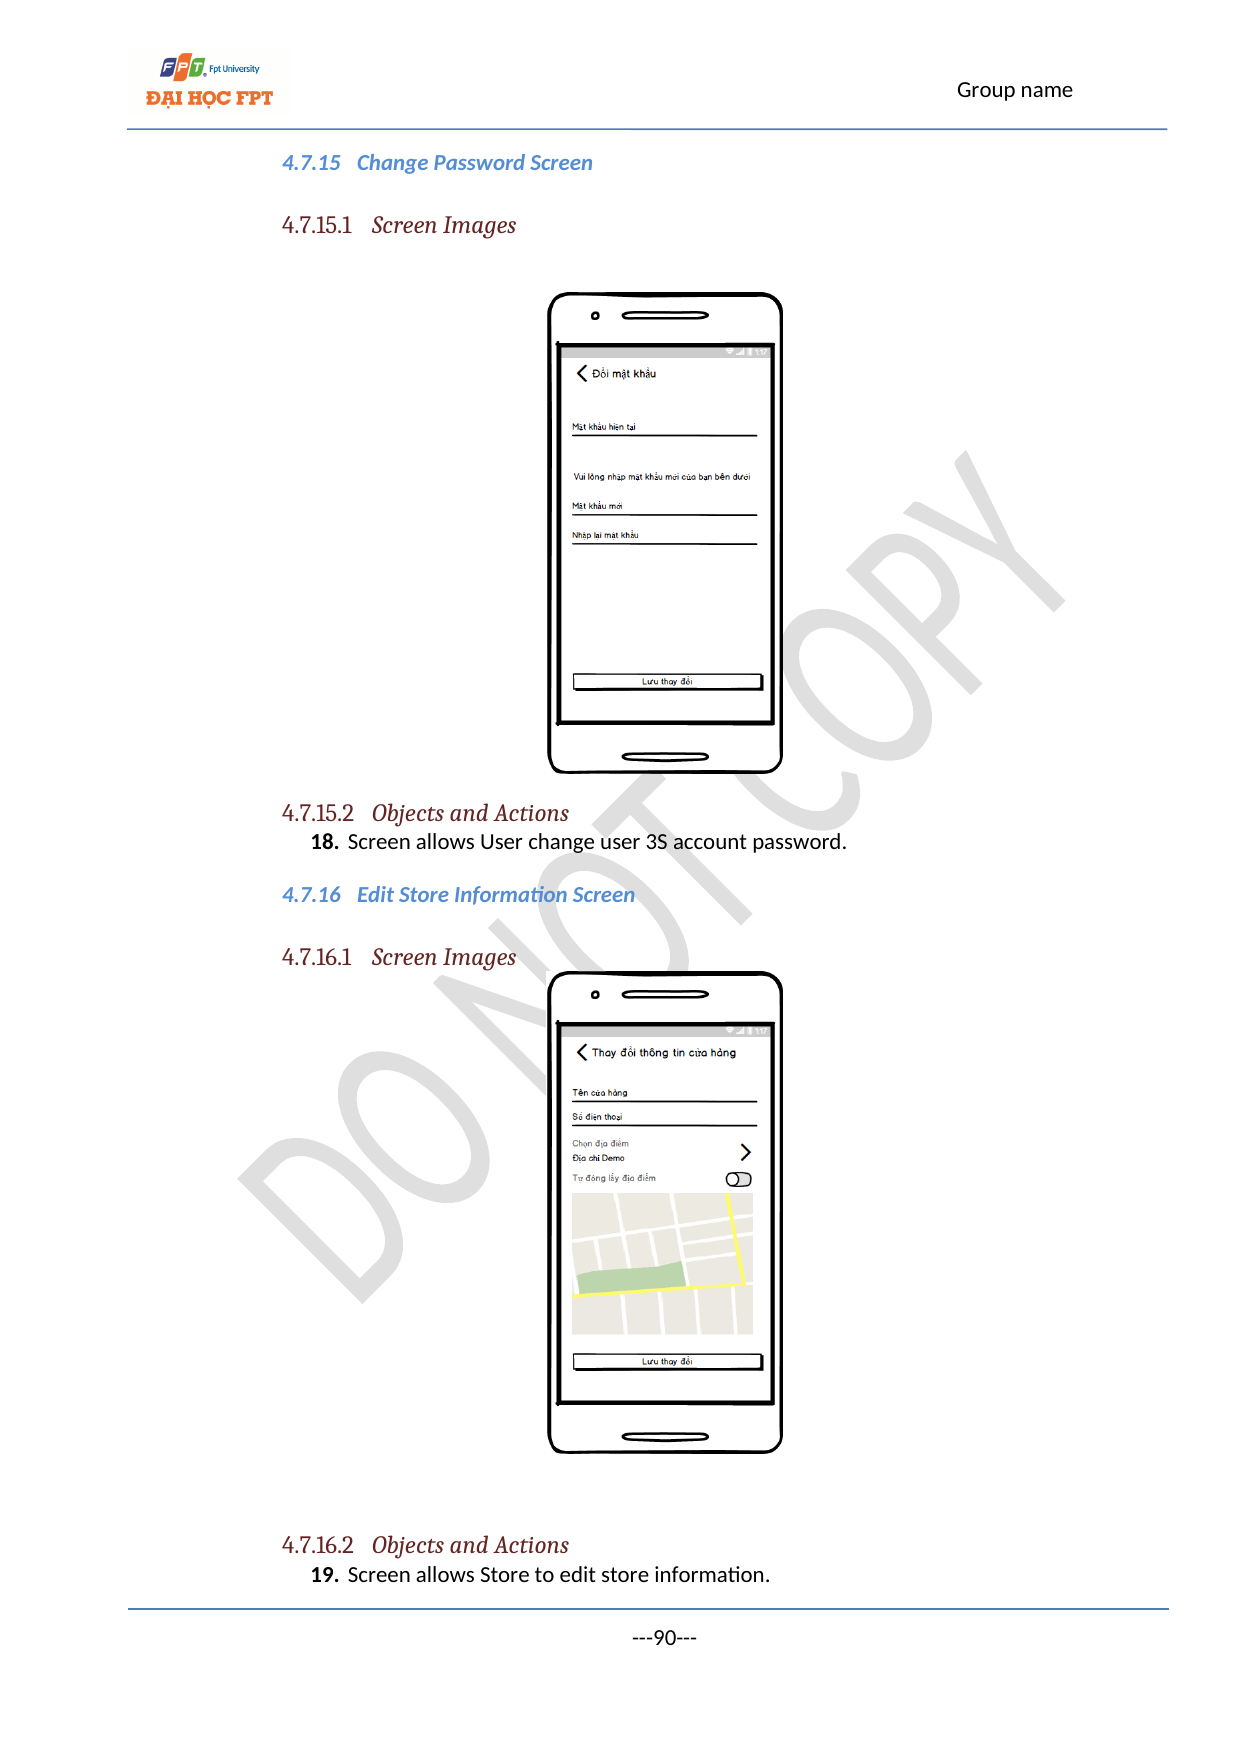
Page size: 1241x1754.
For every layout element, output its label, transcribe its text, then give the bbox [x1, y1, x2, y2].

subtitle Screen Images [282, 211, 1122, 239]
picture [546, 971, 783, 1454]
picture [129, 46, 290, 116]
subtitle Change Password Screen [282, 148, 1122, 176]
subtitle Screen Images [282, 943, 1122, 972]
subtitle Objects and Actions [282, 1531, 1122, 1560]
list Screen allows Store to edit store information. [310, 1560, 1122, 1588]
subtitle Objects and Actions [282, 799, 1122, 827]
list Screen allows User change user 3S account password. [310, 827, 1122, 855]
subtitle Edit Store Information Screen [282, 880, 1122, 908]
picture [546, 292, 783, 774]
